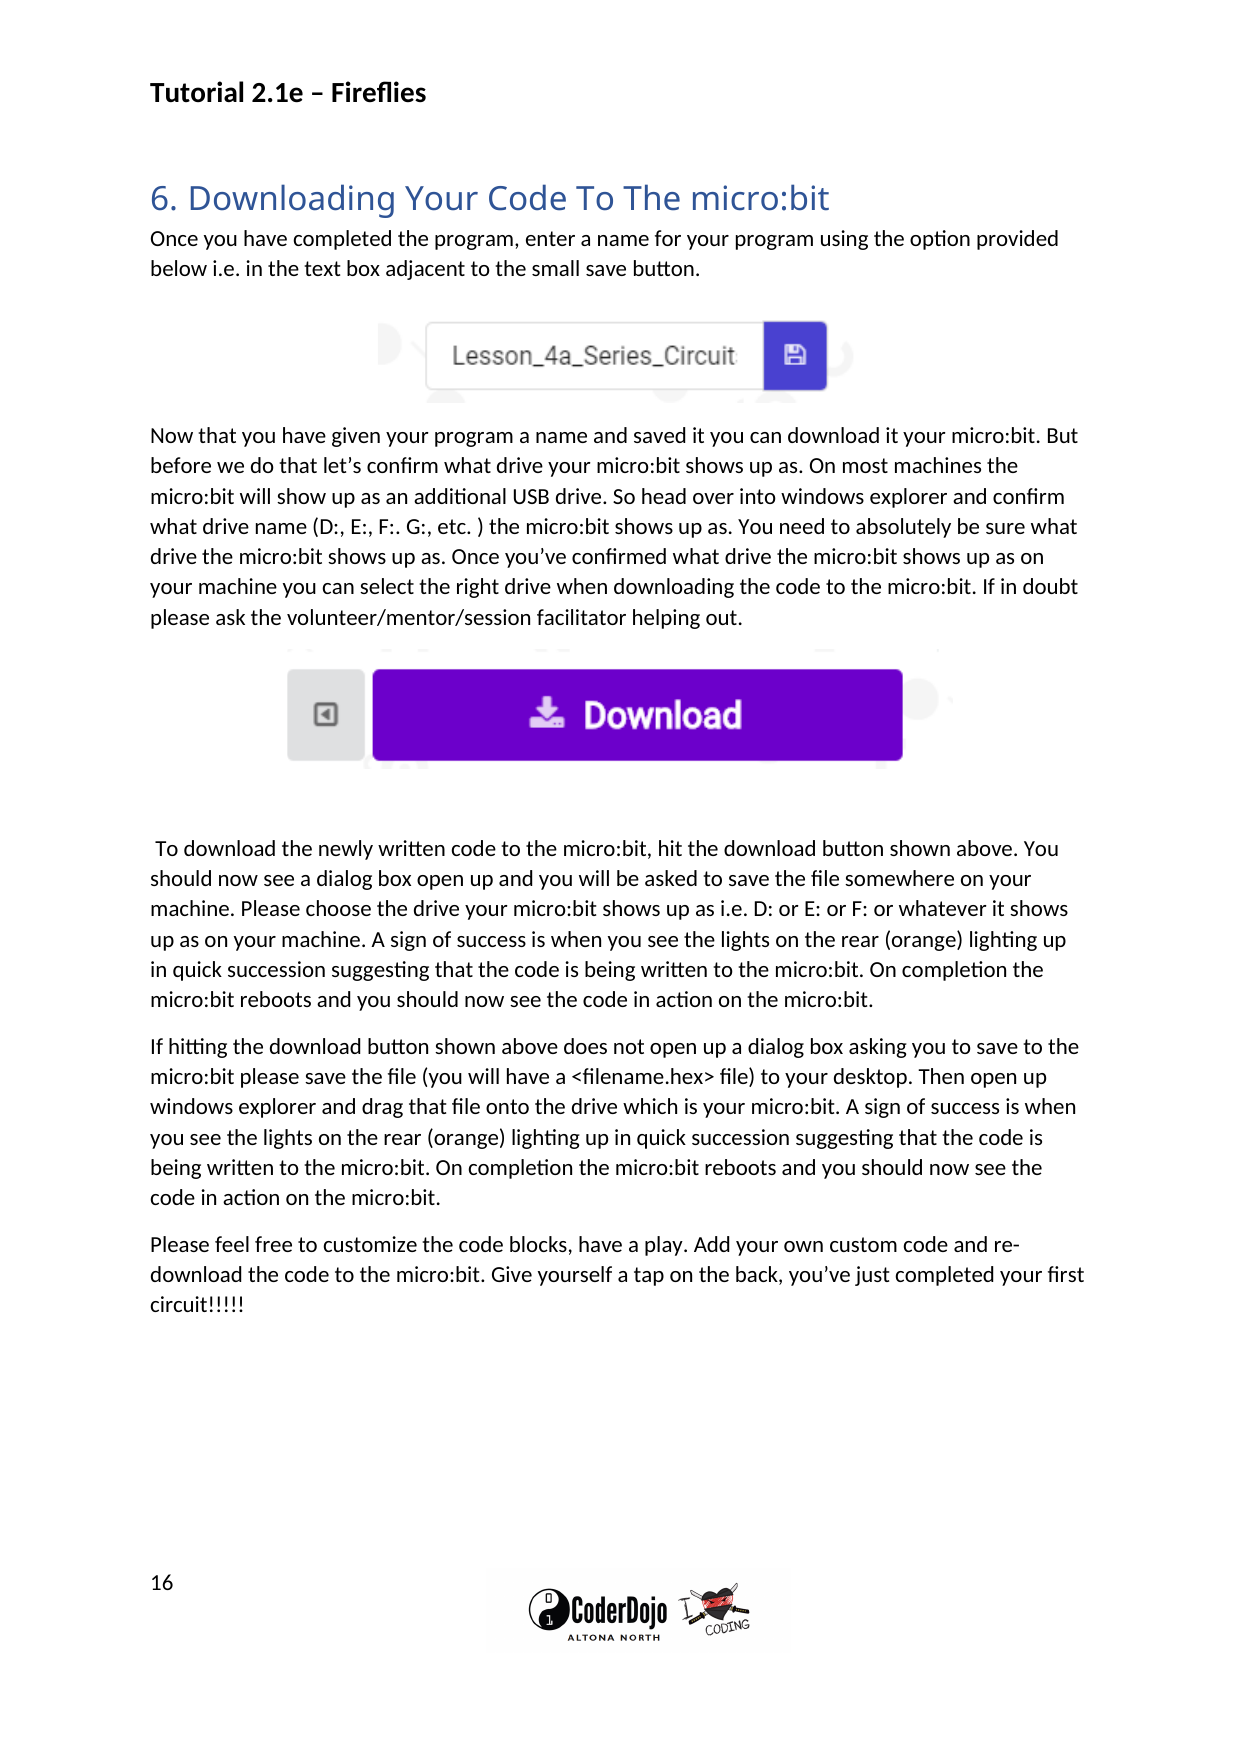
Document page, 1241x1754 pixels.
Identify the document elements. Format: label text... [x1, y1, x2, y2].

text Please feel free to customize the code blocks, have a play. Add your own custom code and re-download the code to the micro:bit. Give yourself a tap on the back, you’ve just completed your first circuit!!!!! [150, 1230, 1090, 1318]
picture [486, 1568, 792, 1653]
picture [377, 301, 863, 403]
text If hitting the download button shown above does not open up a dialog box asking you to save to the micro:bit please save the file (you will have a <filename.hex> file) to your desktop. Then open up windows explorer and drag that file onto the drive which is your micro:bit. A sign of success is when you see the lights on the rear (orange) lighting up in quick succession suggesting that the code is being written to the micro:bit. On completion the micro:bit reboots and you should now see the code in action on the micro:bit. [150, 1032, 1090, 1211]
picture [287, 649, 953, 769]
text To download the newly written code to the micro:bit, hit the download button shown above. You should now see a dialog box open up and you will be asked to save the file somewhere on your machine. Please choose the drive your micro:bit shows up as i.e. D: or E: or F: or whatever it shows up as on your machine. A sign of success is when you see the lights on the rear (orange) lighting up in quick succession suggesting that the code is being written to the micro:bit. On completion the micro:bit reboots and you should now see the code in action on the micro:bit. [150, 834, 1090, 1013]
subtitle Downloading Your Code To The micro:bit [150, 175, 1090, 220]
text Once you have completed the program, enter a name for your program using the option provided below i.e. in the text box adjacent to the small save button. [150, 224, 1090, 282]
text Now that you have given your program a name and saved it you can download it your micro:bit. But before we do that let’s confirm what drive your micro:bit shows up as. On most machines the micro:bit will show up as an additional USB drive. So head over into windows explorer and confirm what drive name (D:, E:, F:. G:, etc. ) the micro:bit shows up as. You need to absolutely be sure what drive the micro:bit shows up as. Once you’ve confirmed what drive the micro:bit shows up as on your machine you can select the right drive when downloading the code to the micro:bit. If in doubt please ask the volunteer/mentor/session facilitator helping out. [150, 421, 1090, 631]
